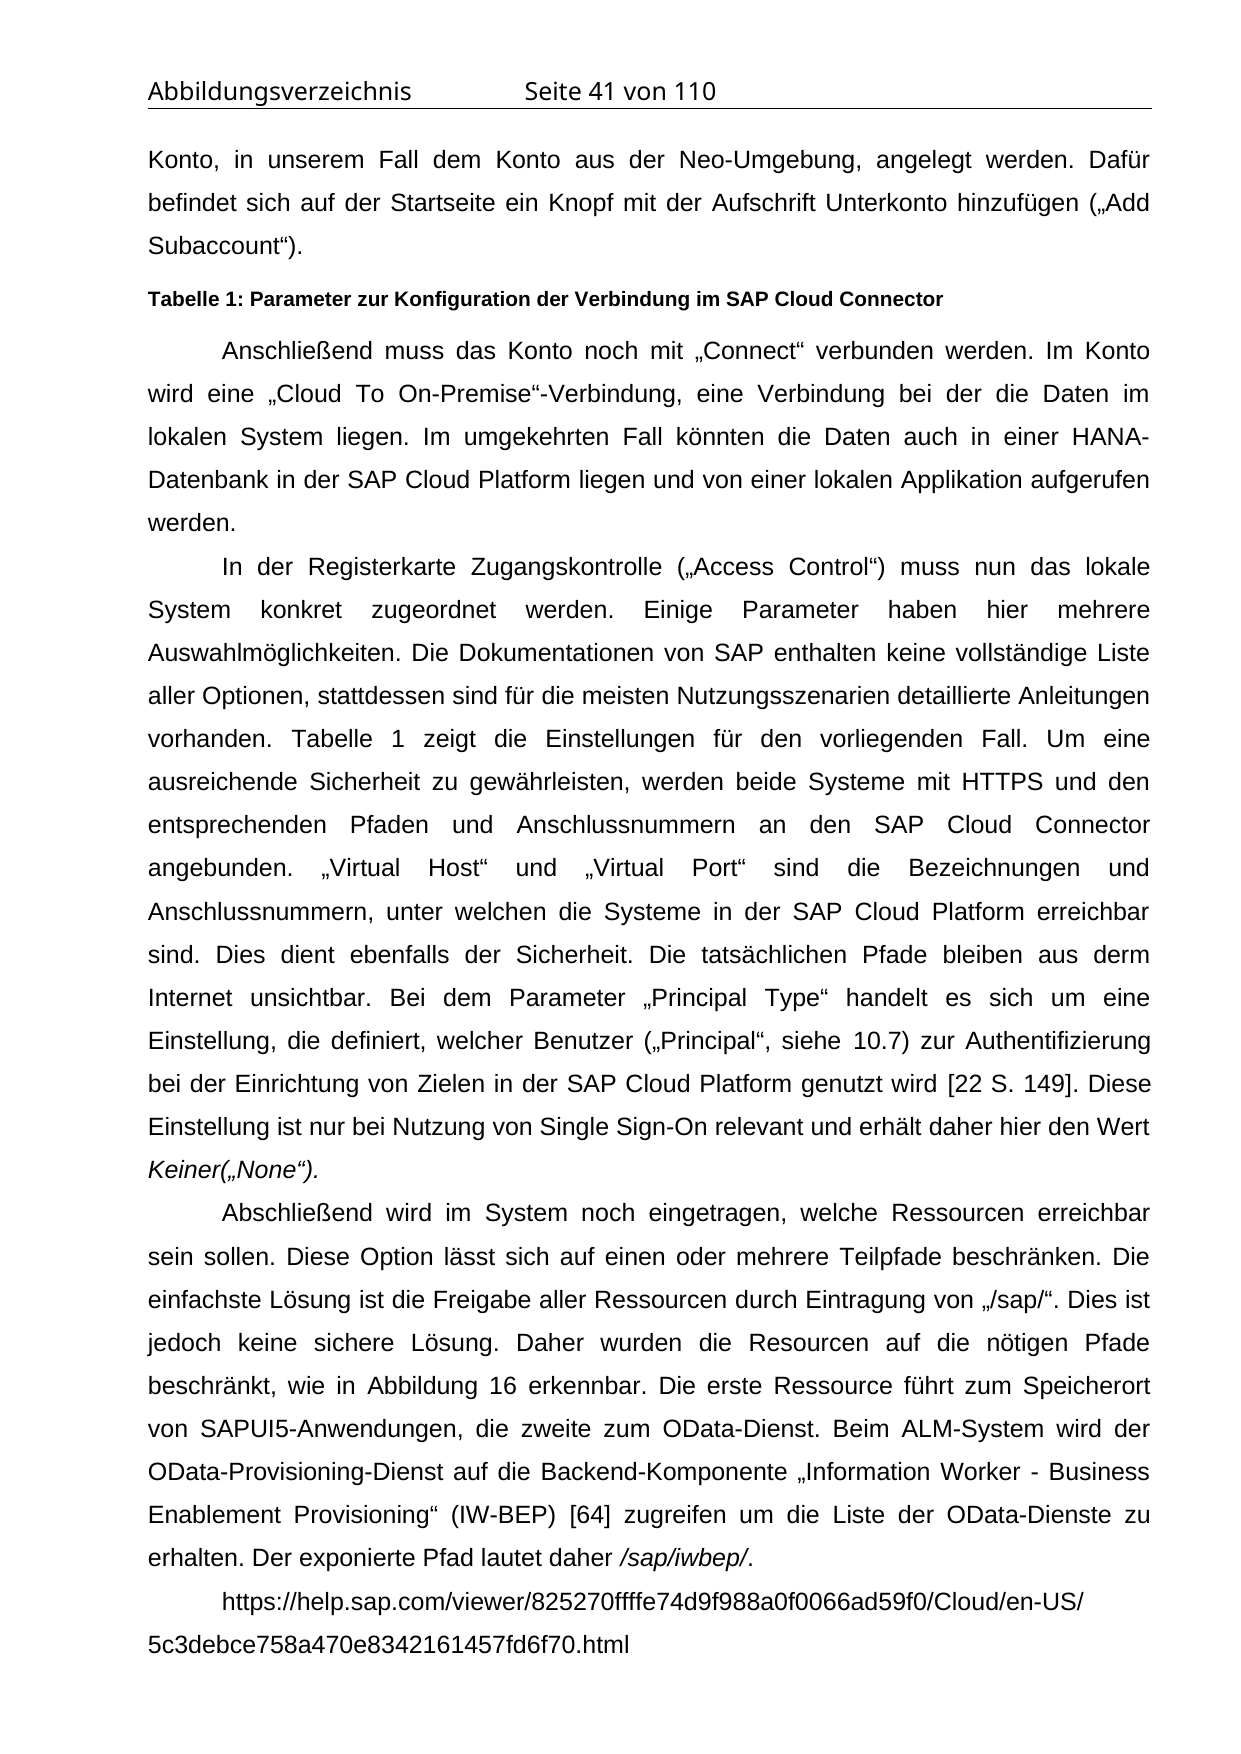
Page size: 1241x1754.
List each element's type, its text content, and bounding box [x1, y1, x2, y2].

text Anschließend muss das Konto noch mit „Connect“ verbunden werden. Im Konto wird eine „Cloud To On-Premise“-Verbindung, eine Verbindung bei der die Daten im lokalen System liegen. Im umgekehrten Fall könnten die Daten auch in einer HANA-Datenbank in der SAP Cloud Platform liegen und von einer lokalen Applikation aufgerufen werden. [148, 336, 1152, 537]
text Abschließend wird im System noch eingetragen, welche Ressourcen erreichbar sein sollen. Diese Option lässt sich auf einen oder mehrere Teilpfade beschränken. Die einfachste Lösung ist die Freigabe aller Ressourcen durch Eintragung von „/sap/“. Dies ist jedoch keine sichere Lösung. Daher wurden die Resourcen auf die nötigen Pfade beschränkt, wie in Abbildung 16 erkennbar. Die erste Ressource führt zum Speicherort von SAPUI5-Anwendungen, die zweite zum OData-Dienst. Beim ALM-System wird der OData-Provisioning-Dienst auf die Backend-Komponente „Information Worker - Business Enablement Provisioning“ (IW-BEP) zugreifen um die Liste der OData-Dienste zu erhalten. Der exponierte Pfad lautet daher /sap/iwbep/. [148, 1198, 1152, 1572]
text In der Registerkarte Zugangskontrolle („Access Control“) muss nun das lokale System konkret zugeordnet werden. Einige Parameter haben hier mehrere Auswahlmöglichkeiten. Die Dokumentationen von SAP enthalten keine vollständige Liste aller Optionen, stattdessen sind für die meisten Nutzungsszenarien detaillierte Anleitungen vorhanden. Tabelle 1 zeigt die Einstellungen für den vorliegenden Fall. Um eine ausreichende Sicherheit zu gewährleisten, werden beide Systeme mit HTTPS und den entsprechenden Pfaden und Anschlussnummern an den SAP Cloud Connector angebunden. „Virtual Host“ und „Virtual Port“ sind die Bezeichnungen und Anschlussnummern, unter welchen die Systeme in der SAP Cloud Platform erreichbar sind. Dies dient ebenfalls der Sicherheit. Die tatsächlichen Pfade bleiben aus derm Internet unsichtbar. Bei dem Parameter „Principal Type“ handelt es sich um eine Einstellung, die definiert, welcher Benutzer („Principal“, siehe 10.7) zur Authentifizierung bei der Einrichtung von Zielen in der SAP Cloud Platform genutzt wird . Diese Einstellung ist nur bei Nutzung von Single Sign-On relevant und erhält daher hier den Wert Keiner(„None“). [148, 552, 1152, 1184]
text https://help.sap.com/viewer/825270ffffe74d9f988a0f0066ad59f0/Cloud/en-US/5c3debce758a470e8342161457fd6f70.html [148, 1587, 1152, 1658]
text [148, 145, 1152, 260]
